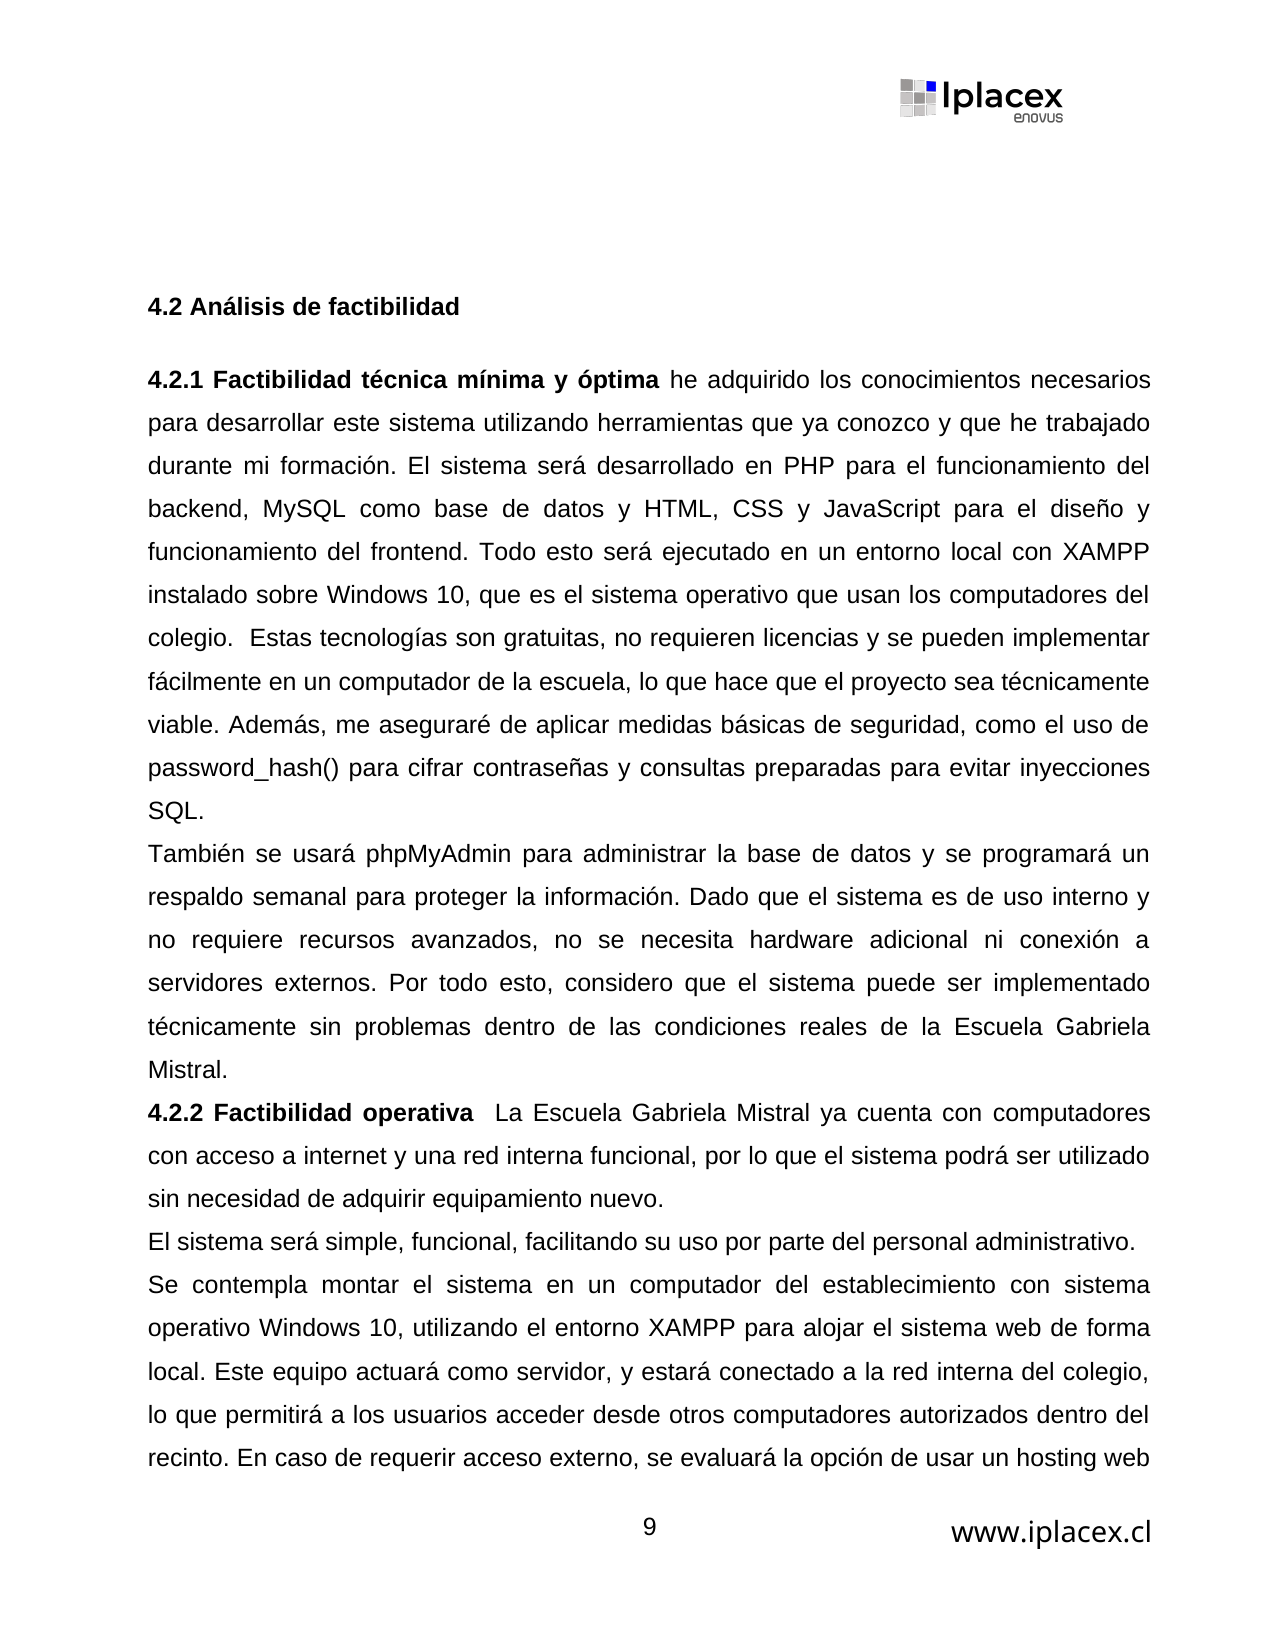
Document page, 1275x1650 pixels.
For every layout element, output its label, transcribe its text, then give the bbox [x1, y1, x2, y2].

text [148, 1401, 1152, 1473]
list El sistema debe estar disponible al menos el 95% del tiempo. Este nivel de disponibilidad se considera adecuado dado que el sistema se utilizará principalmente en horario escolar y no requiere operación continua 24/7. Para asegurar esta disponibilidad, se alojará en un servidor web confiable con respaldo semanal automático. Además, dentro de la escuela se evaluará la instalación de una UPS (sistema de respaldo eléctrico) básica que permita mantener el equipo encendido en caso de cortes de energía breves. [185, 148, 1152, 435]
text 4.2 Análisis de factibilidad [148, 854, 1152, 883]
list El sistema estará alojado en un servidor confiable, con garantía de funcionamiento continuo durante al menos el 95% del tiempo anual, y se realizará un respaldo semanal de la base de datos. [185, 479, 1152, 594]
text 4.2.1 Factibilidad técnica mínima y óptima he adquirido los conocimientos necesarios para desarrollar este sistema utilizando herramientas que ya conozco y que he trabajado durante mi formación. El sistema será desarrollado en PHP para el funcionamiento del backend, MySQL como base de datos y HTML, CSS y JavaScript para el diseño y funcionamiento del frontend. Todo esto será ejecutado en un entorno local con XAMPP instalado sobre Windows 10, que es el sistema operativo que usan los computadores del colegio. Estas tecnologías son gratuitas, no requieren licencias y se pueden implementar fácilmente en un computador de la escuela, lo que hace que el proyecto sea técnicamente viable. Además, me aseguraré de aplicar medidas básicas de seguridad, como el uso de password_hash() para cifrar contraseñas y consultas preparadas para evitar inyecciones SQL. [148, 927, 1152, 1387]
picture [894, 73, 1069, 128]
